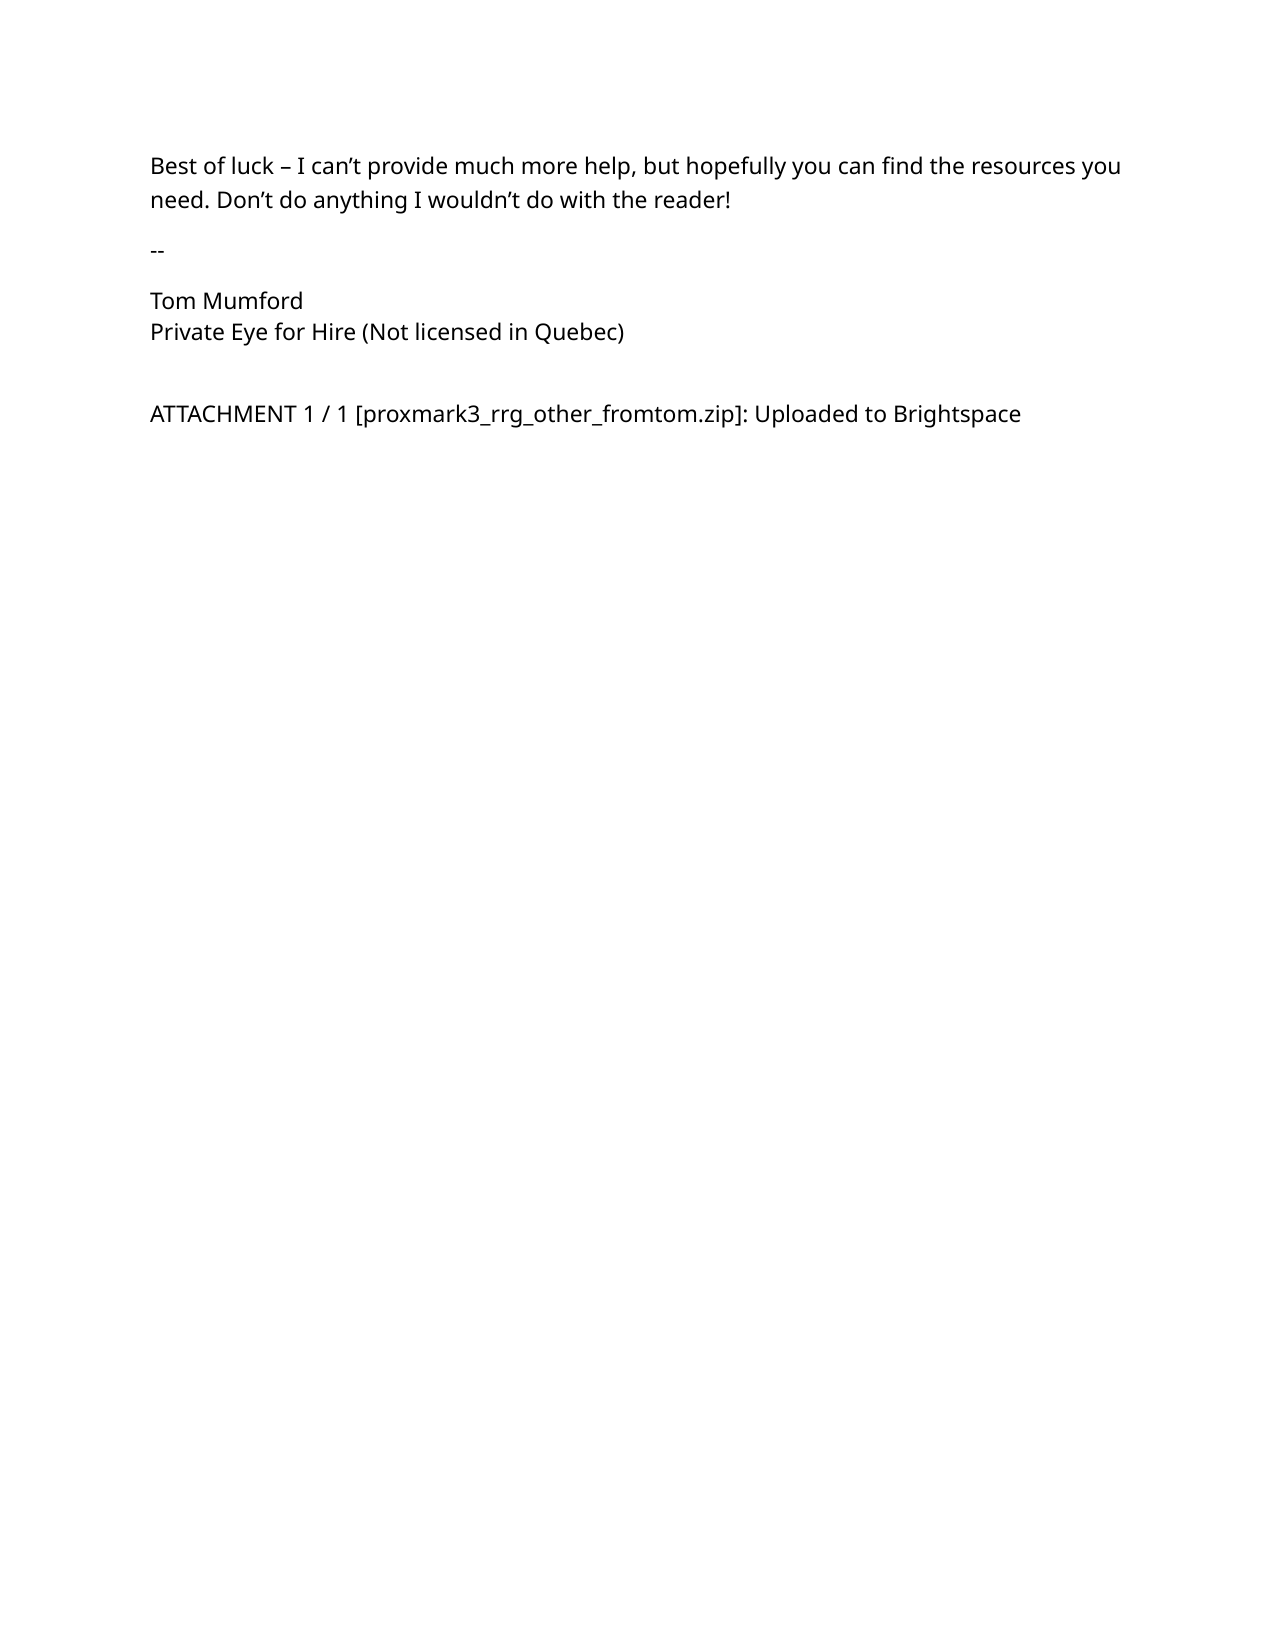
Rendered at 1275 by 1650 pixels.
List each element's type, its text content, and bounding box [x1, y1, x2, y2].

text Best of luck – I can’t provide much more help, but hopefully you can find the resources you need. Don’t do anything I wouldn’t do with the reader! [150, 150, 1125, 215]
text ATTACHMENT 1 / 1 [proxmark3_rrg_other_fromtom.zip]: Uploaded to Brightspace [150, 397, 1125, 429]
text Private Eye for Hire (Not licensed in Quebec) [150, 316, 1125, 347]
text -- [150, 234, 1125, 265]
text Tom Mumford [150, 284, 1125, 316]
